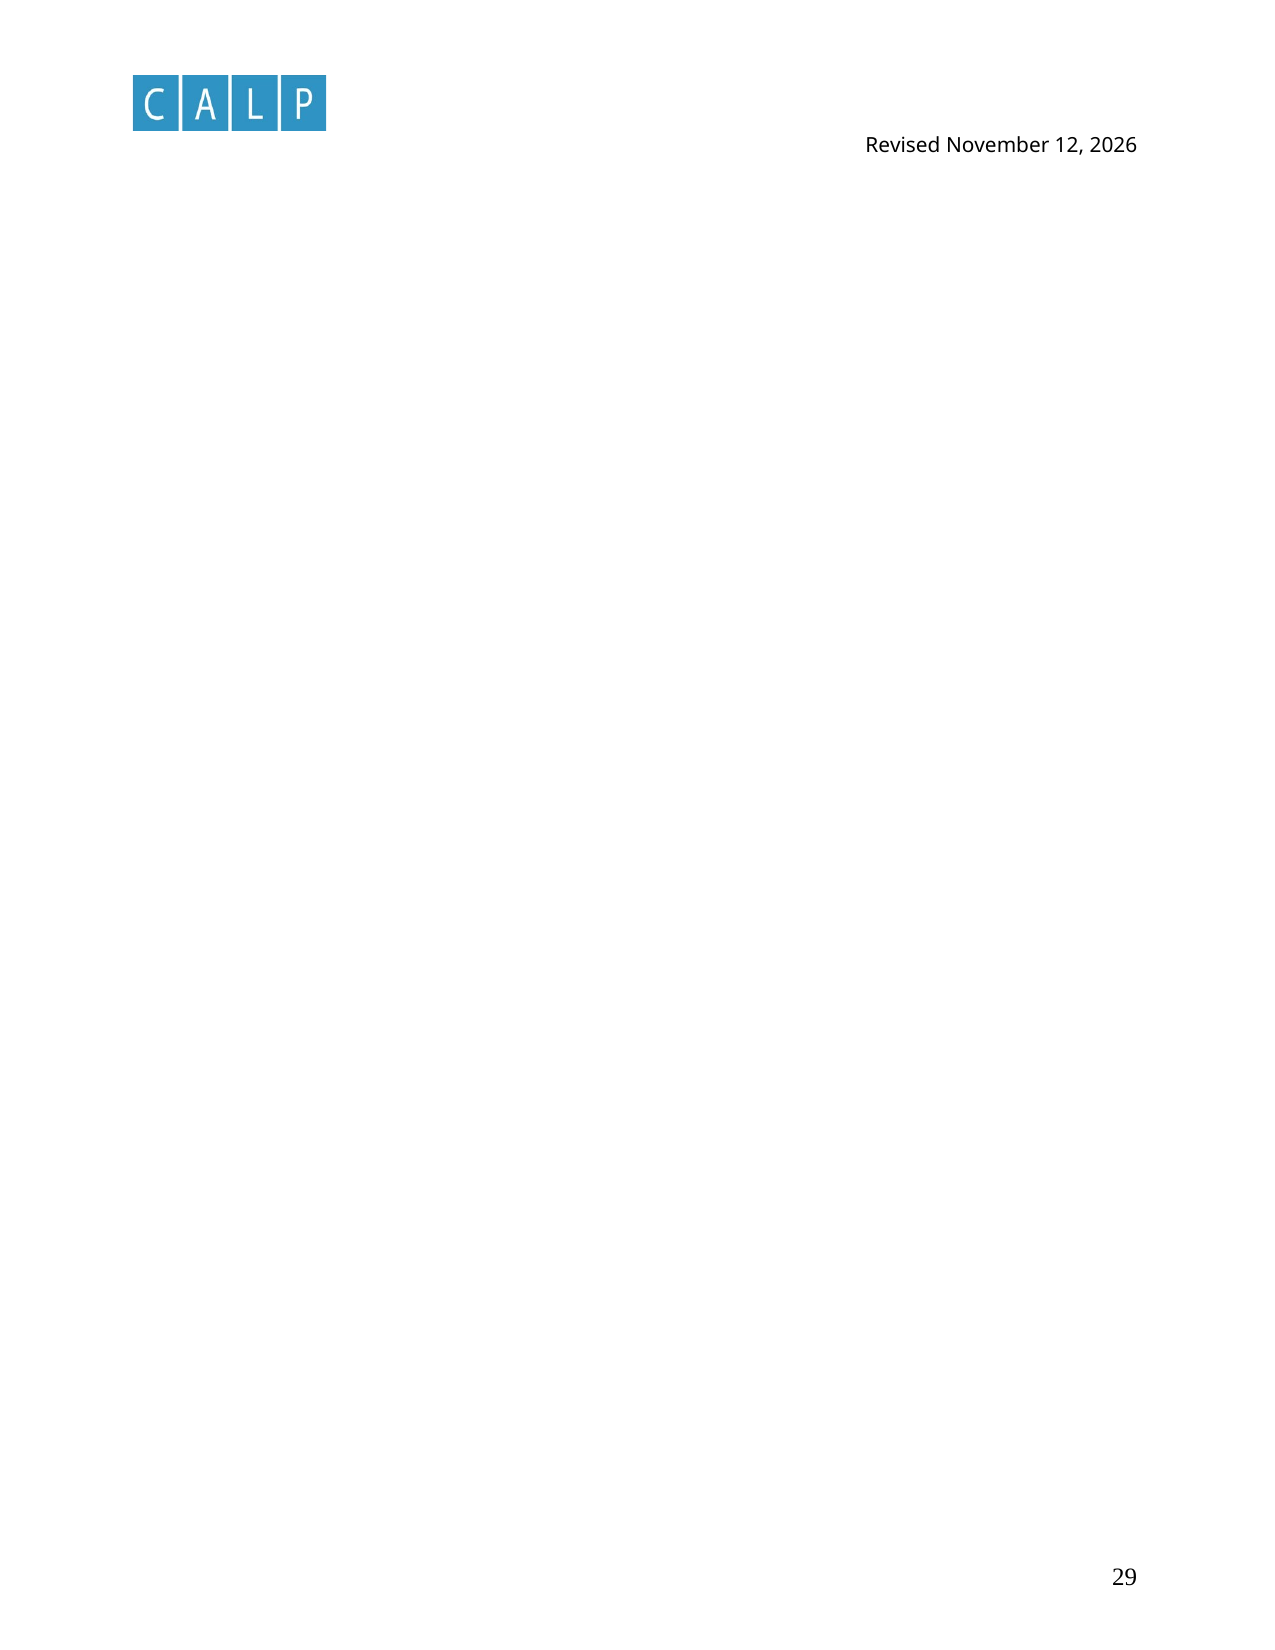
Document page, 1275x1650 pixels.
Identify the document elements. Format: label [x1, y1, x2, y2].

picture [132, 75, 327, 131]
